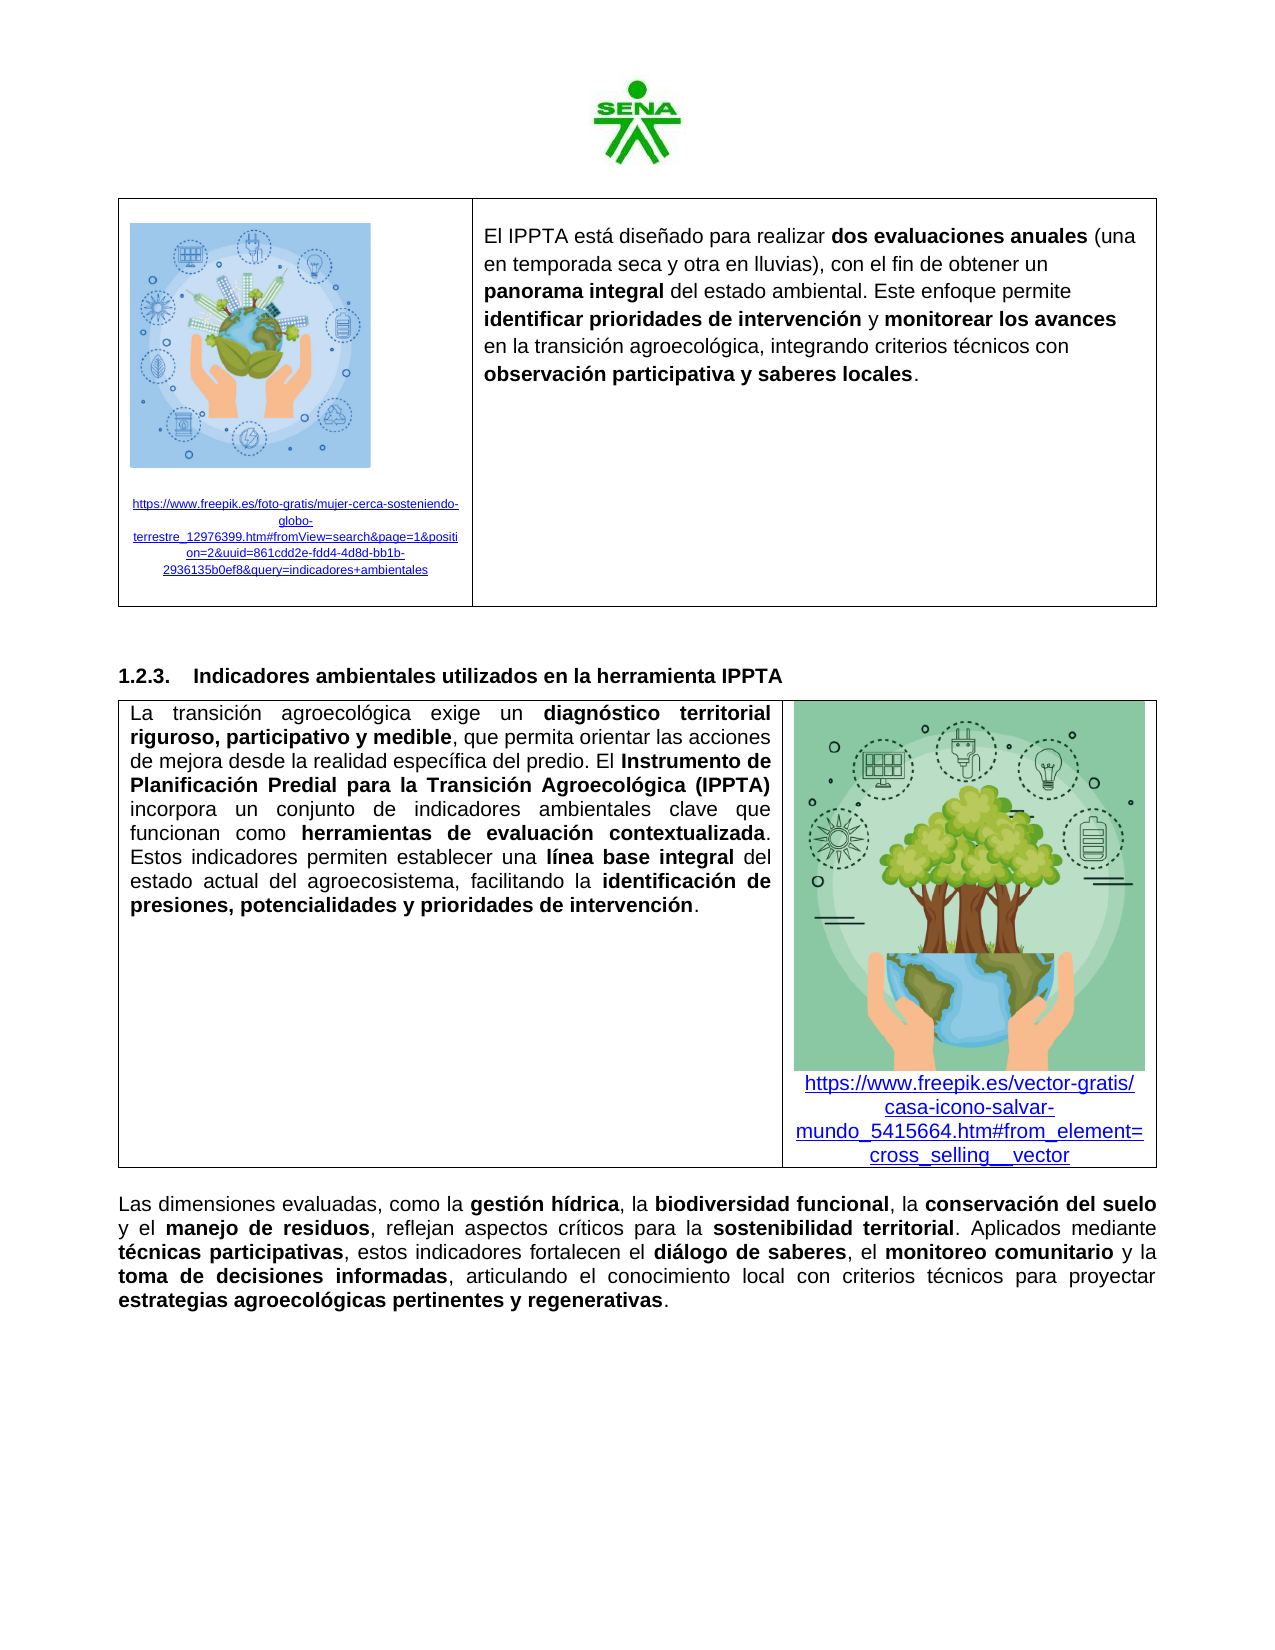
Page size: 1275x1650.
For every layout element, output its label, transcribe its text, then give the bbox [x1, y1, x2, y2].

picture [129, 223, 371, 468]
subtitle Indicadores ambientales utilizados en la herramienta IPPTA [118, 664, 1157, 688]
table_header La transición agroecológica exige un diagnóstico territorial riguroso, participativo y medible, que permita orientar las acciones de mejora desde la realidad específica del predio. El Instrumento de Planificación Predial para la Transición Agroecológica (IPPTA) incorpora un conjunto de indicadores ambientales clave que funcionan como herramientas de evaluación contextualizada. Estos indicadores permiten establecer una línea base integral del estado actual del agroecosistema, facilitando la identificación de presiones, potencialidades y prioridades de intervención. [119, 701, 782, 1167]
text Las dimensiones evaluadas, como la gestión hídrica, la biodiversidad funcional, la conservación del suelo y el manejo de residuos, reflejan aspectos críticos para la sostenibilidad territorial. Aplicados mediante técnicas participativas, estos indicadores fortalecen el diálogo de saberes, el monitoreo comunitario y la toma de decisiones informadas, articulando el conocimiento local con criterios técnicos para proyectar estrategias agroecológicas pertinentes y regenerativas. [118, 1192, 1157, 1312]
table_header https://www.freepik.es/vector-gratis/casa-icono-salvar-mundo_5415664.htm#from_element=cross_selling__vector [783, 701, 1156, 1167]
table_header El IPPTA está diseñado para realizar dos evaluaciones anuales (una en temporada seca y otra en lluvias), con el fin de obtener un panorama integral del estado ambiental. Este enfoque permite identificar prioridades de intervención y monitorear los avances en la transición agroecológica, integrando criterios técnicos con observación participativa y saberes locales. [473, 199, 1156, 606]
table_header https://www.freepik.es/foto-gratis/mujer-cerca-sosteniendo-globo-terrestre_12976399.htm#fromView=search&page=1&position=2&uuid=861cdd2e-fdd4-4d8d-bb1b-2936135b0ef8&query=indicadores+ambientales [119, 199, 472, 606]
picture [588, 75, 687, 172]
